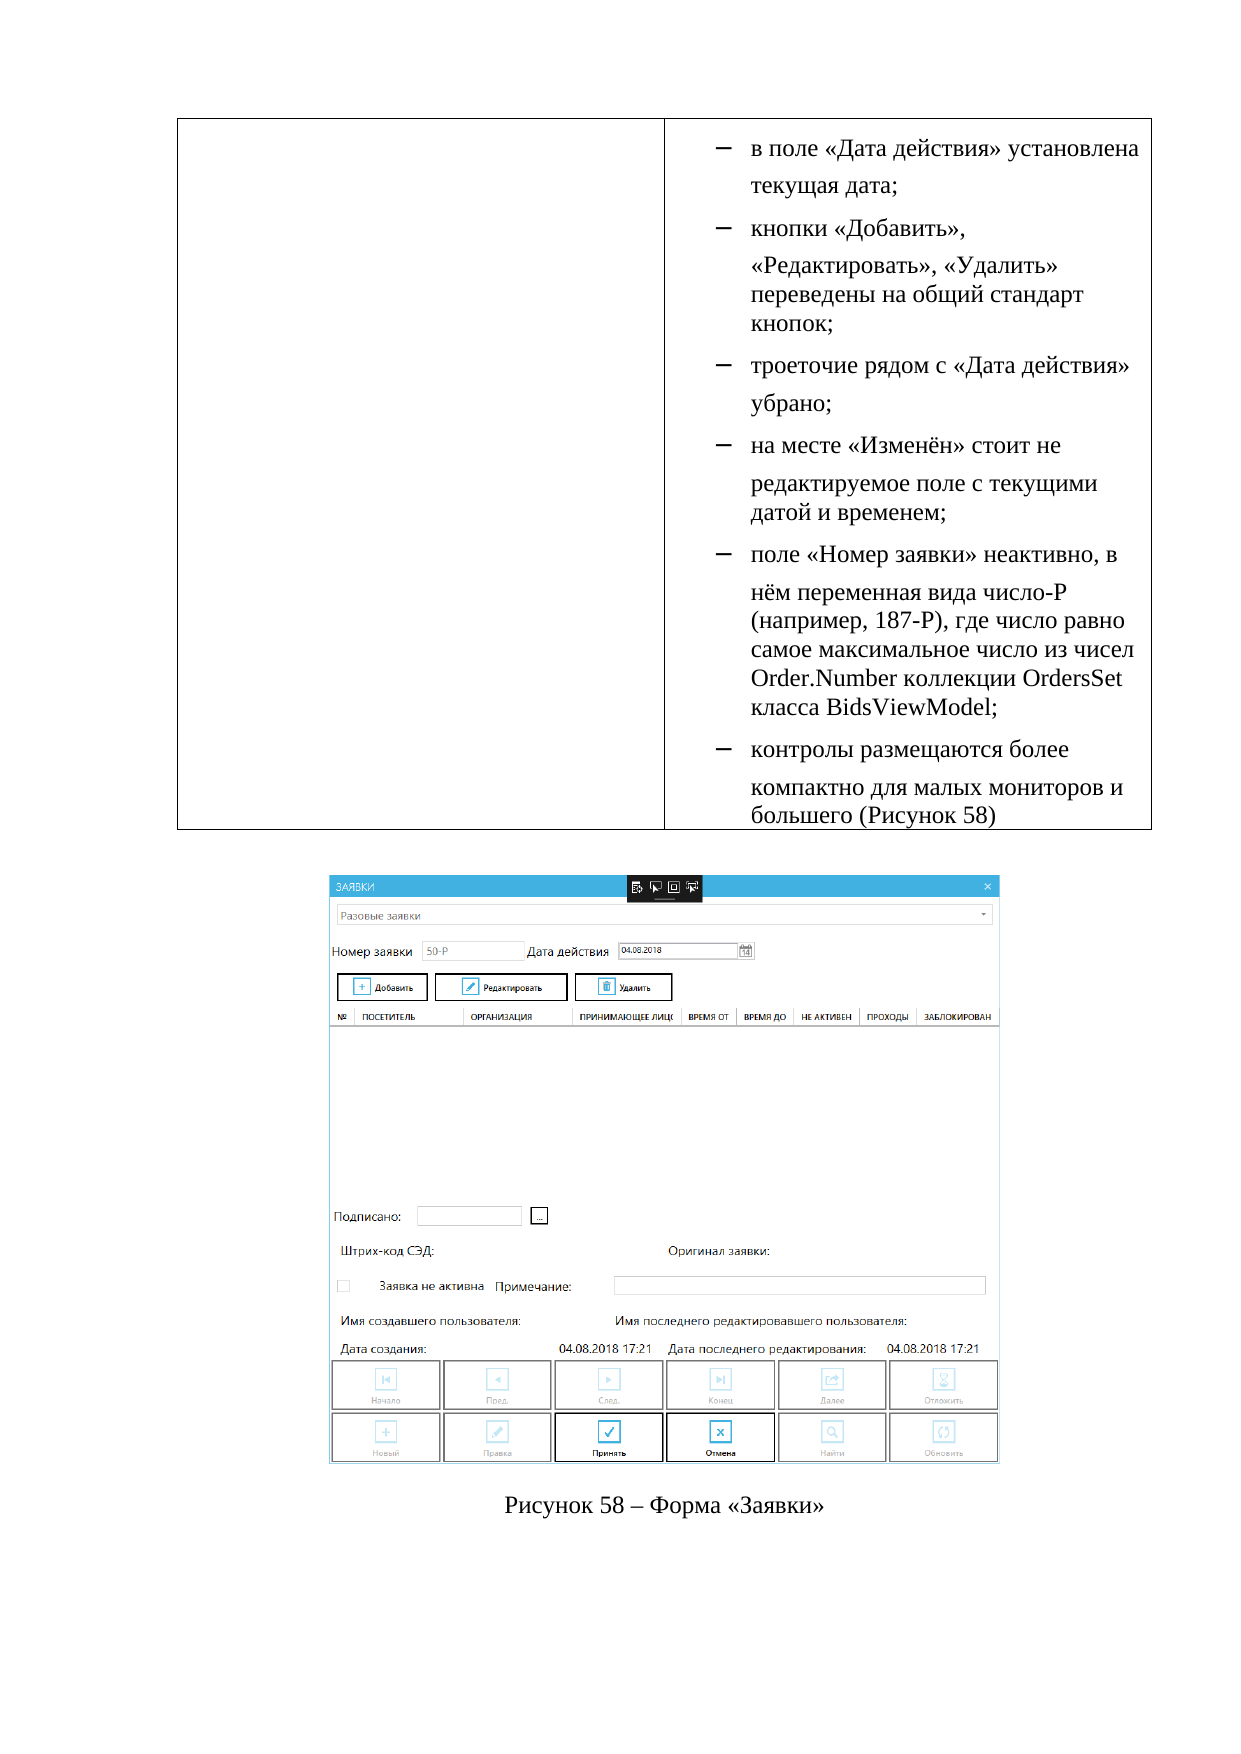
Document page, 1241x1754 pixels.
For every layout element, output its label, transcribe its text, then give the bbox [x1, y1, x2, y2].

title Рисунок 58 – Форма «Заявки» [177, 1490, 1152, 1519]
picture [329, 875, 1000, 1464]
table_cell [665, 119, 1151, 829]
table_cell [178, 119, 664, 829]
